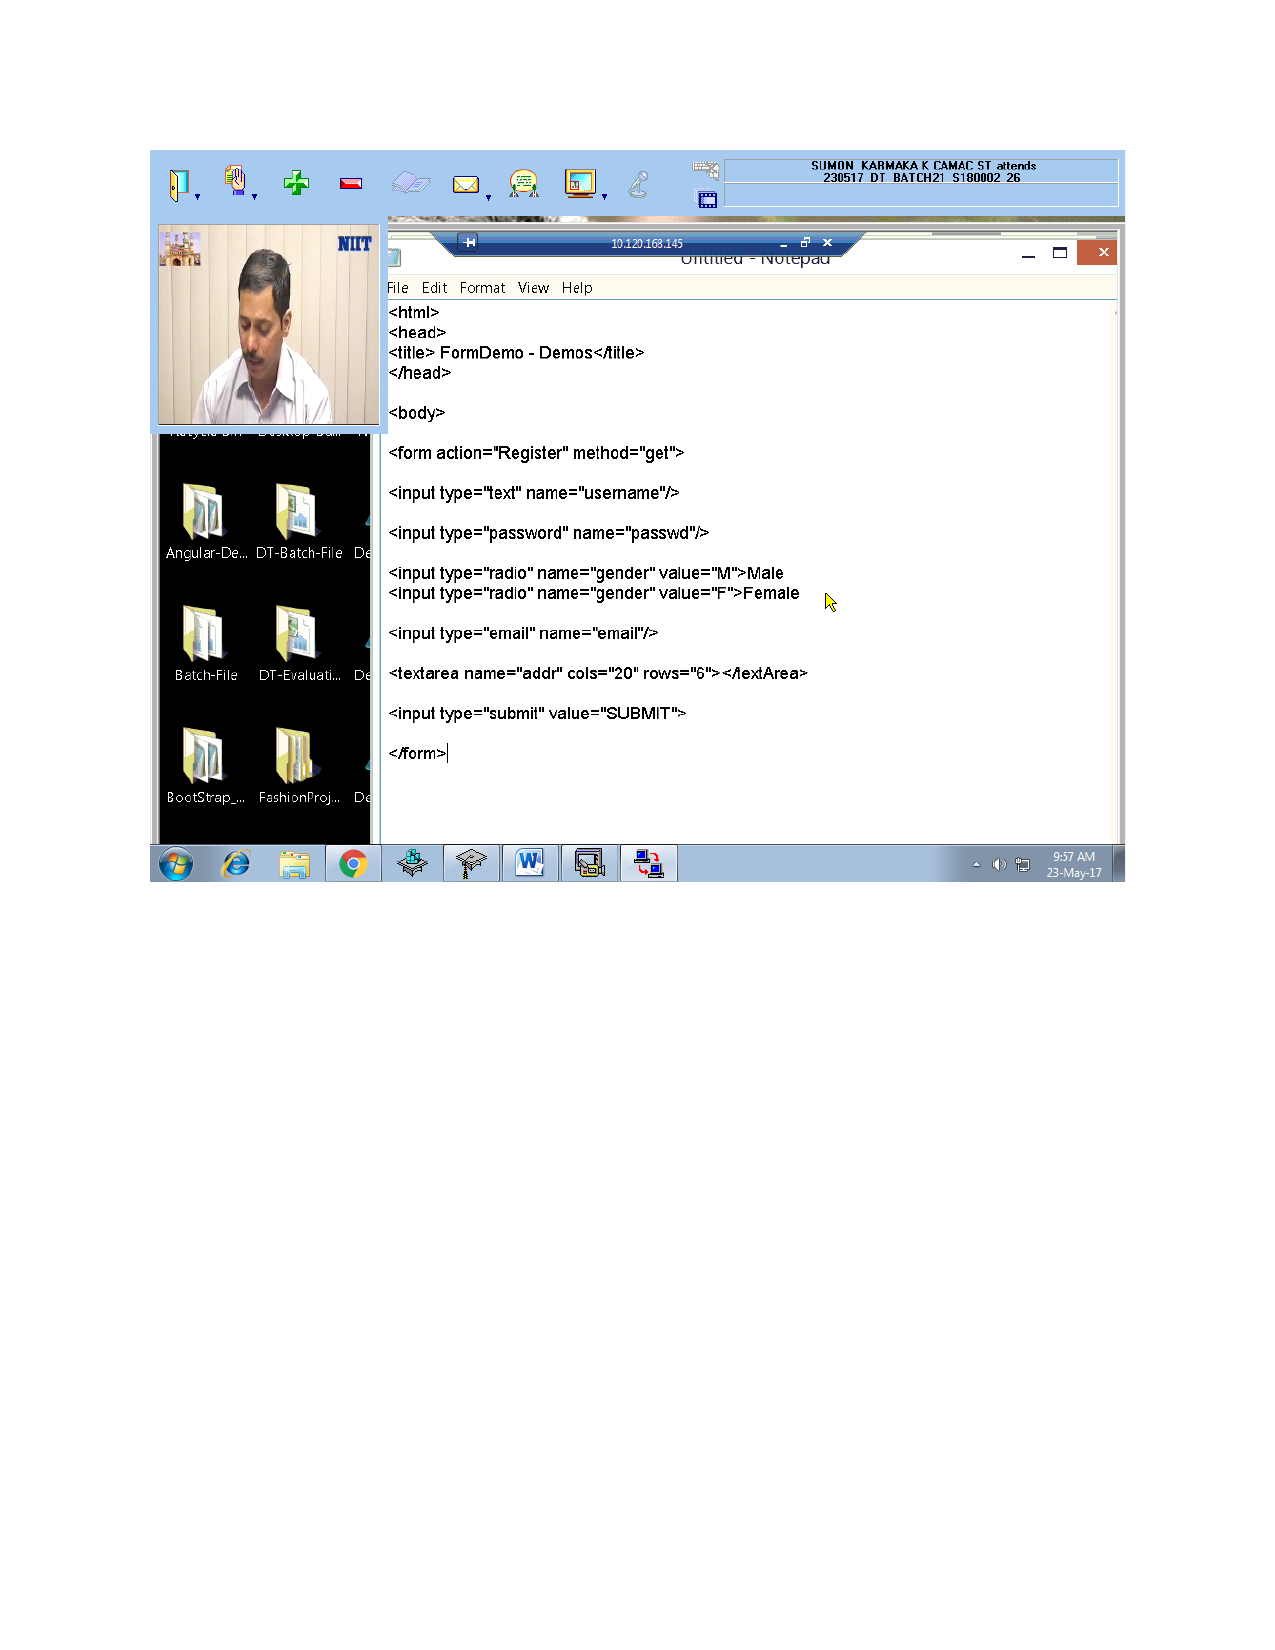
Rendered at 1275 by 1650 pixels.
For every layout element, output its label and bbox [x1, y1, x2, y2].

picture [150, 150, 1125, 882]
